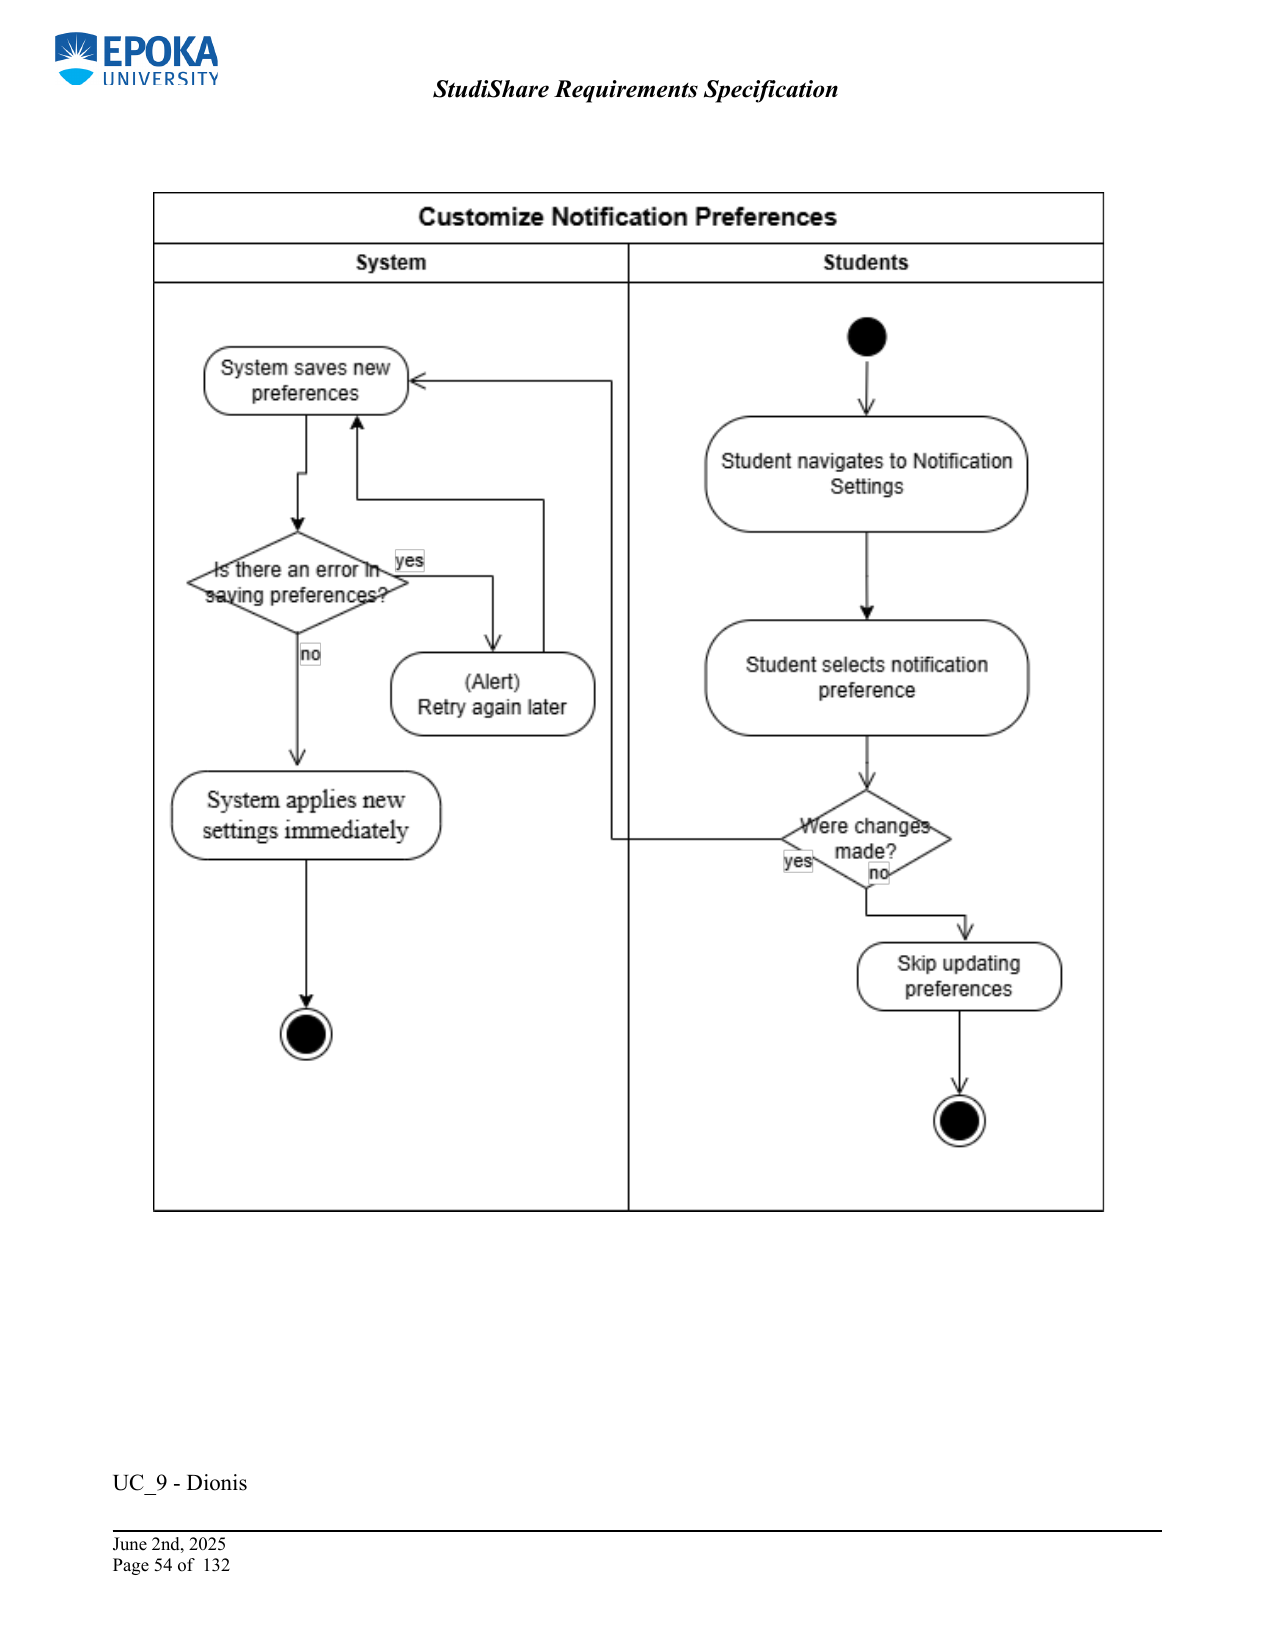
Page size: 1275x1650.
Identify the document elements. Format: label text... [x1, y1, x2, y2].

picture [55, 32, 218, 85]
picture [153, 192, 1105, 1212]
text UC_9 - Dionis [112, 1470, 1162, 1496]
